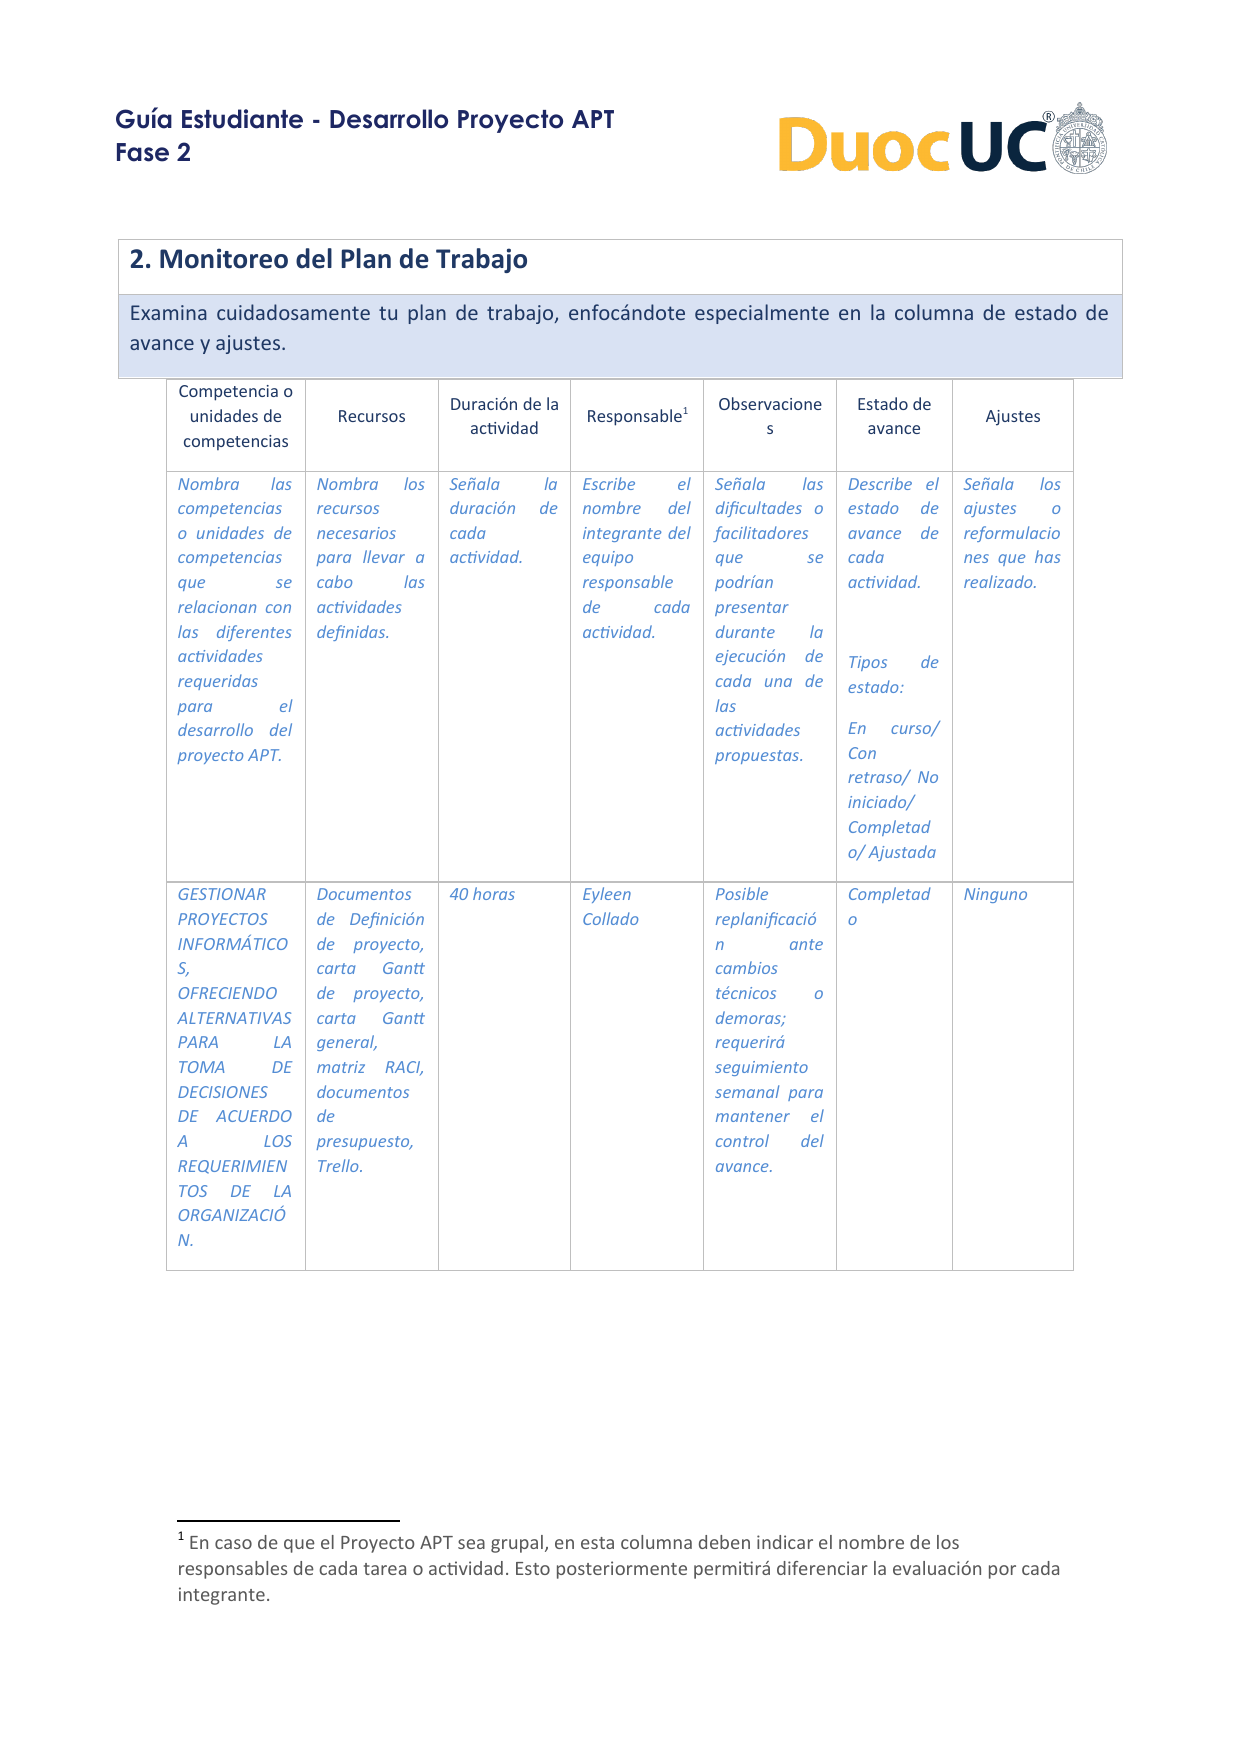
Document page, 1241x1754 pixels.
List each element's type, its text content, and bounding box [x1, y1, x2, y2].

table_header Recursos [306, 380, 438, 471]
table_header Responsable [571, 380, 703, 471]
table_header Competencia o unidades de competencias [167, 380, 305, 471]
table_cell Señala las dificultades o facilitadores que se podrían presentar durante la ejecución de cada una de las actividades propuestas. [704, 472, 836, 881]
table_header 2. Monitoreo del Plan de Trabajo [119, 240, 1122, 294]
table_cell Completado [837, 883, 952, 1270]
table_cell Documentos de Definición de proyecto, carta Gantt de proyecto, carta Gantt general, matriz RACI, documentos de presupuesto, Trello. [306, 883, 438, 1270]
table_header Estado de avance [837, 380, 952, 471]
table_cell Nombra las competencias o unidades de competencias que se relacionan con las diferentes actividades requeridas para el desarrollo del proyecto APT. [167, 472, 305, 881]
table_cell Nombra los recursos necesarios para llevar a cabo las actividades definidas. [306, 472, 438, 881]
table_cell Ninguno [953, 883, 1073, 1270]
table_cell Señala la duración de cada actividad. [439, 472, 570, 881]
table_cell Escribe el nombre del integrante del equipo responsable de cada actividad. [571, 472, 703, 881]
table_cell Posible replanificación ante cambios técnicos o demoras; requerirá seguimiento semanal para mantener el control del avance. [704, 883, 836, 1270]
table_cell Eyleen Collado [571, 883, 703, 1270]
table_header Duración de la actividad [439, 380, 570, 471]
table_cell 40 horas [439, 883, 570, 1270]
table_cell Describe el estado de avance de cada actividad. Tipos de estado: En curso/ Con retraso/ No iniciado/ Completado/ Ajustada [837, 472, 952, 881]
table_header Ajustes [953, 380, 1073, 471]
table_cell Señala los ajustes o reformulaciones que has realizado. [953, 472, 1073, 881]
table_header Observaciones [704, 380, 836, 471]
picture [779, 102, 1107, 174]
table_cell GESTIONAR PROYECTOS INFORMÁTICOS, OFRECIENDO ALTERNATIVAS PARA LA TOMA DE DECISIONES DE ACUERDO A LOS REQUERIMIENTOS DE LA ORGANIZACIÓN. [167, 883, 305, 1270]
table_cell Examina cuidadosamente tu plan de trabajo, enfocándote especialmente en la columna de estado de avance y ajustes. [119, 295, 1122, 377]
